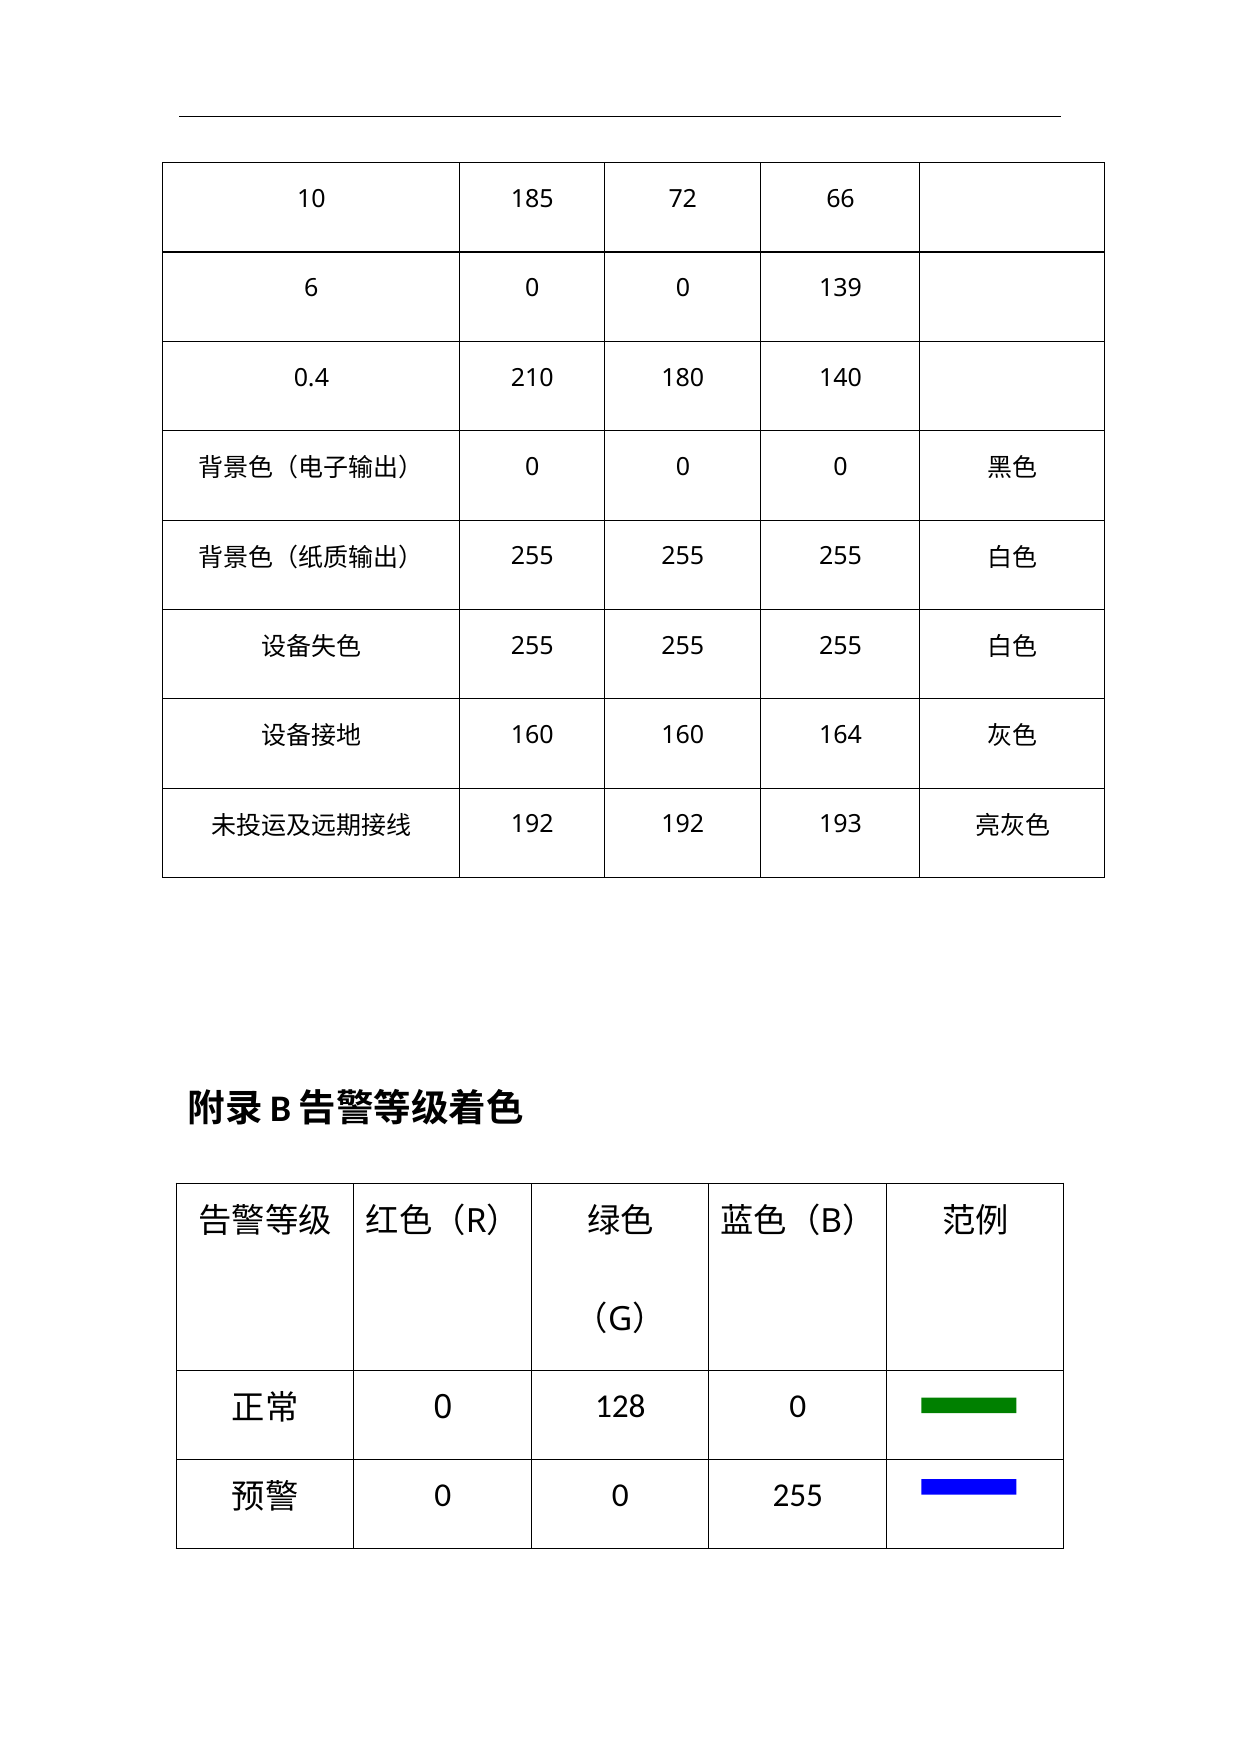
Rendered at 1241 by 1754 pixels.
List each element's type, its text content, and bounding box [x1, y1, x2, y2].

table_cell 未投运及远期接线 [163, 789, 459, 877]
table_cell 140 [761, 342, 919, 430]
table_cell 160 [460, 699, 604, 788]
table_cell 164 [761, 699, 919, 788]
table_header 范例 [887, 1184, 1063, 1369]
table_cell 192 [605, 789, 760, 877]
table_cell 255 [709, 1460, 886, 1548]
table_header 蓝色（B） [709, 1184, 886, 1369]
table_cell 72 [605, 163, 760, 251]
table_cell 0.4 [163, 342, 459, 430]
table_cell 0 [460, 431, 604, 519]
table_cell 160 [605, 699, 760, 788]
table_cell 255 [460, 521, 604, 609]
table_cell 128 [532, 1371, 708, 1459]
table_cell [887, 1460, 1063, 1548]
table_cell [920, 253, 1104, 341]
table_header 绿色（G） [532, 1184, 708, 1369]
table_cell [920, 163, 1104, 251]
table_cell 正常 [177, 1371, 353, 1459]
table_cell 255 [761, 610, 919, 698]
table_cell 亮灰色 [920, 789, 1104, 877]
table_cell 0 [605, 253, 760, 341]
table_cell [887, 1371, 1063, 1459]
table_cell 10 [163, 163, 459, 251]
table_cell 黑色 [920, 431, 1104, 519]
table_cell 背景色（电子输出） [163, 431, 459, 519]
table_cell 灰色 [920, 699, 1104, 788]
table_cell 255 [761, 521, 919, 609]
table_cell 193 [761, 789, 919, 877]
table_cell [920, 342, 1104, 430]
table_cell 背景色（纸质输出） [163, 521, 459, 609]
table_header 红色（R） [354, 1184, 531, 1369]
table_cell 0 [605, 431, 760, 519]
table_cell 6 [163, 253, 459, 341]
table_cell 预警 [177, 1460, 353, 1548]
table_cell 66 [761, 163, 919, 251]
table_cell 255 [605, 521, 760, 609]
table_cell 0 [460, 253, 604, 341]
subtitle 附录B告警等级着色 [179, 1070, 1061, 1139]
table_header 告警等级 [177, 1184, 353, 1369]
table_cell 210 [460, 342, 604, 430]
table_cell 185 [460, 163, 604, 251]
table_cell 0 [354, 1371, 531, 1459]
table_cell 0 [354, 1460, 531, 1548]
table_cell 设备失色 [163, 610, 459, 698]
table_cell 192 [460, 789, 604, 877]
table_cell 255 [605, 610, 760, 698]
table_cell 设备接地 [163, 699, 459, 788]
table_cell 0 [532, 1460, 708, 1548]
table_cell 0 [709, 1371, 886, 1459]
table_cell 白色 [920, 610, 1104, 698]
table_cell 139 [761, 253, 919, 341]
table_cell 180 [605, 342, 760, 430]
table_cell 255 [460, 610, 604, 698]
table_cell 白色 [920, 521, 1104, 609]
table_cell 0 [761, 431, 919, 519]
